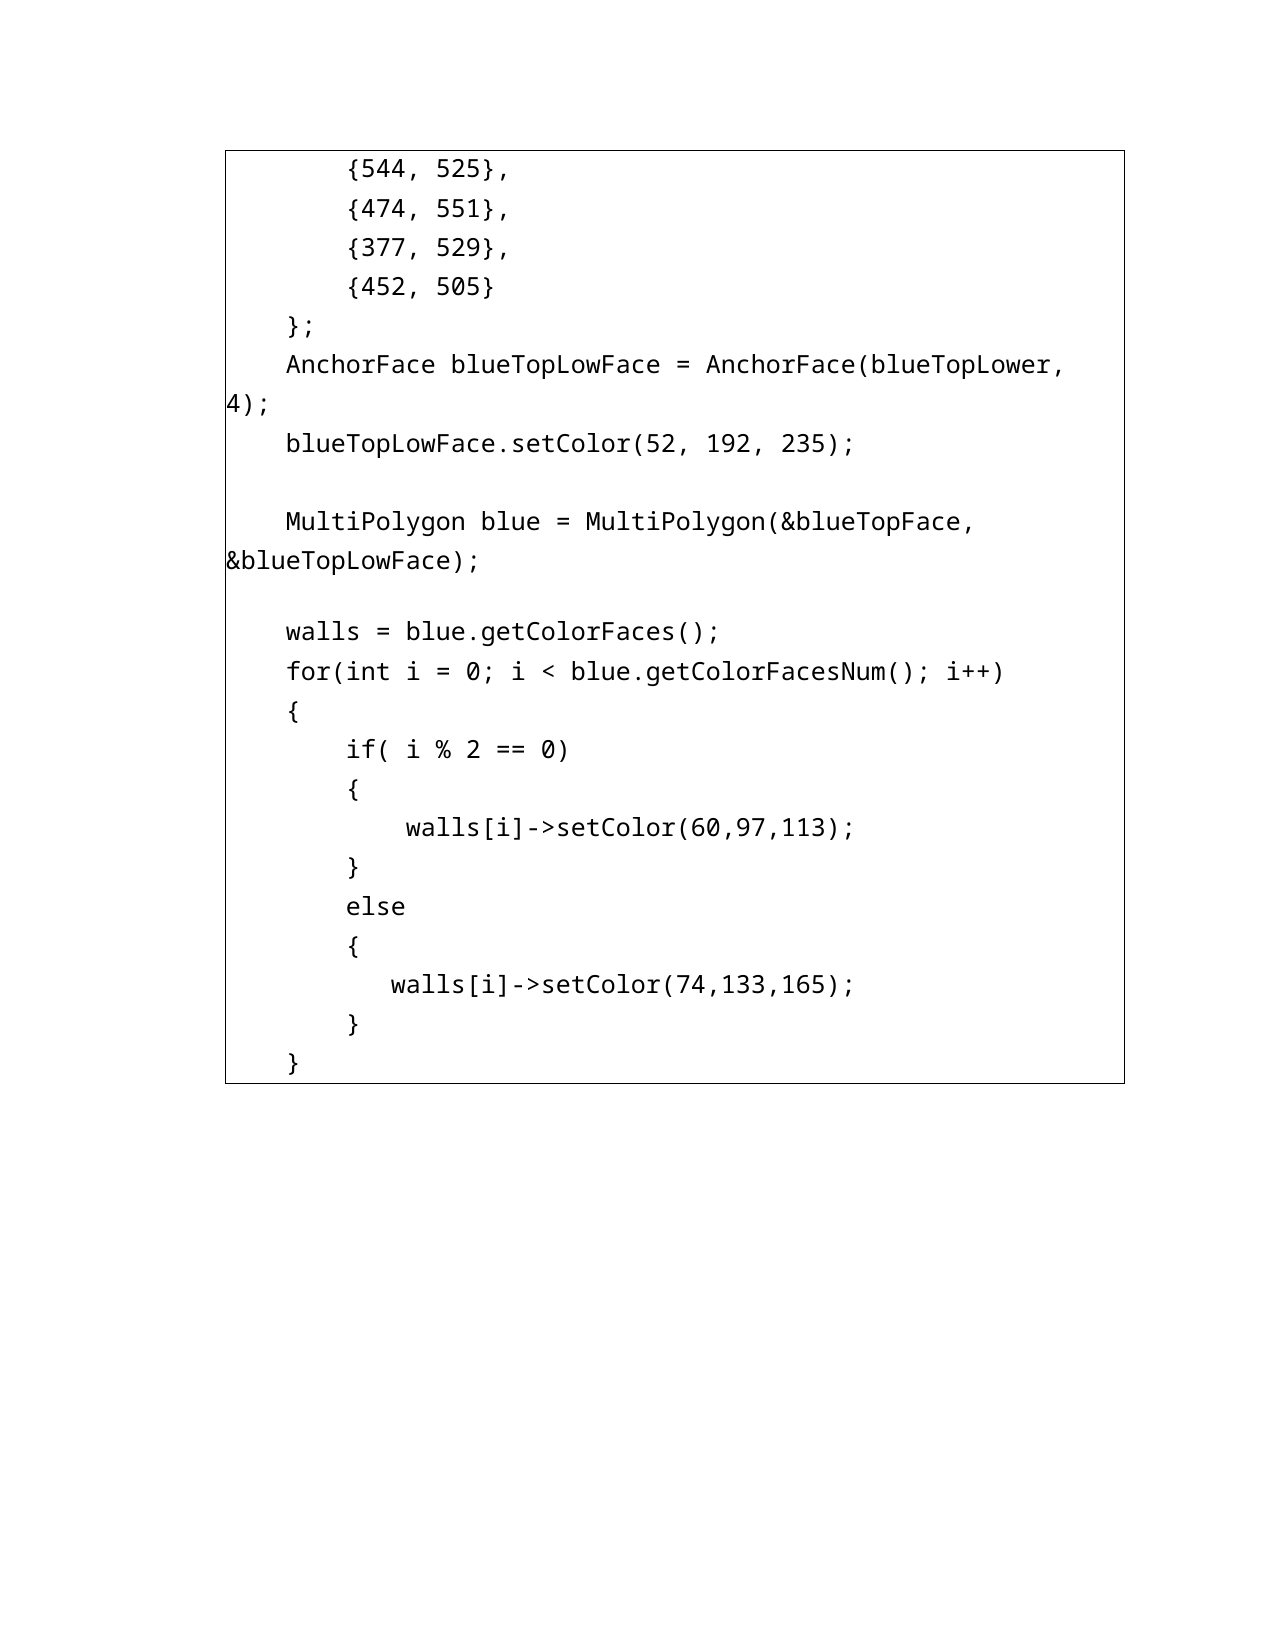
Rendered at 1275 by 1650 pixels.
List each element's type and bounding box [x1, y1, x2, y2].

table_header [226, 151, 1124, 1083]
